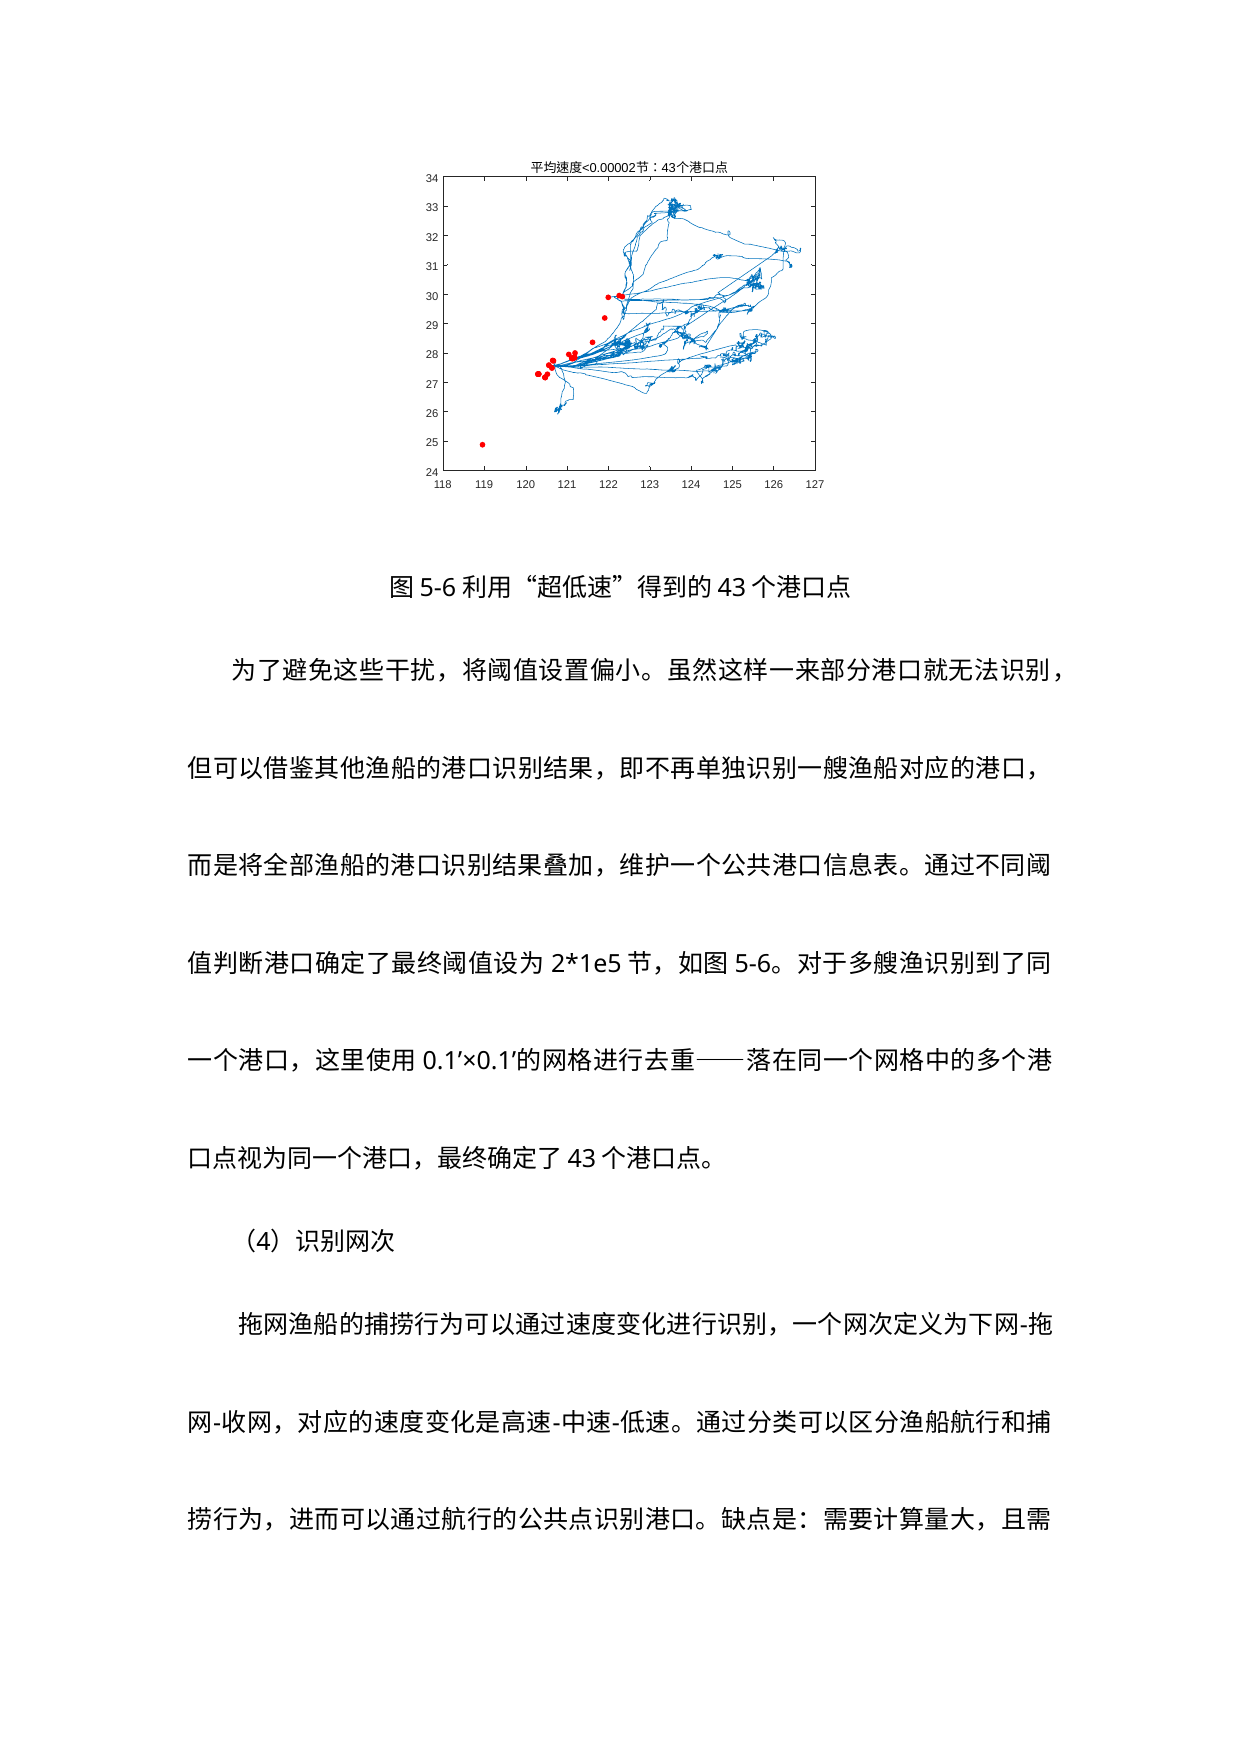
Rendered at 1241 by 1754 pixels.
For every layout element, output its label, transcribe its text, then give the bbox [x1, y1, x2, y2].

text （4）识别网次 [187, 1207, 1053, 1272]
text 为了避免这些干扰，将阈值设置偏小。虽然这样一来部分港口就无法识别，但可以借鉴其他渔船的港口识别结果，即不再单独识别一艘渔船对应的港口，而是将全部渔船的港口识别结果叠加，维护一个公共港口信息表。通过不同阈值判断港口确定了最终阈值设为2*1e5节，如图5-6。对于多艘渔识别到了同一个港口，这里使用0.1’×0.1’的网格进行去重——落在同一个网格中的多个港口点视为同一个港口，最终确定了43个港口点。 [187, 636, 1053, 1189]
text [187, 1290, 1053, 1550]
text 图5-6 利用“超低速”得到的43个港口点 [187, 553, 1053, 618]
